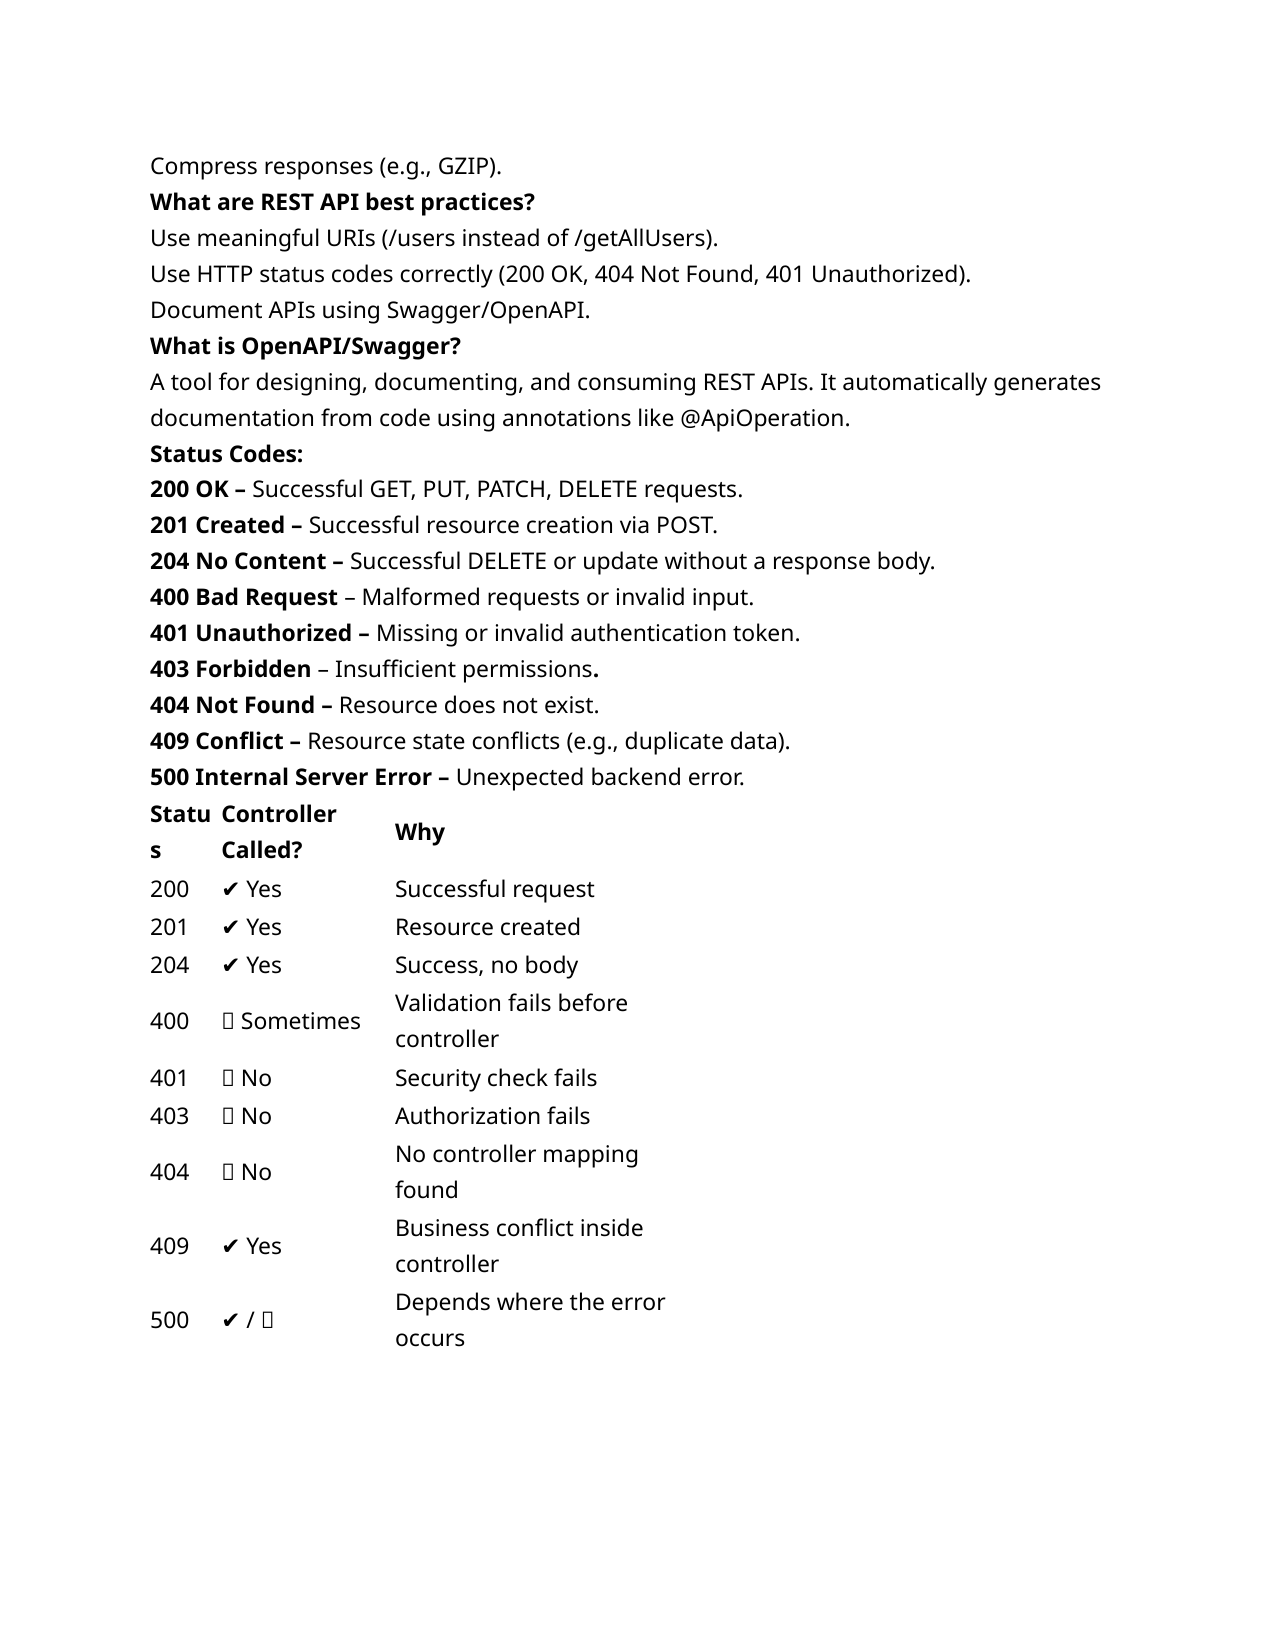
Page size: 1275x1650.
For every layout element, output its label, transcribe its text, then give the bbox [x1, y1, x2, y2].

text 500 Internal Server Error – Unexpected backend error. [150, 761, 1125, 792]
text 200 OK – Successful GET, PUT, PATCH, DELETE requests. [150, 473, 1125, 505]
text 403 Forbidden – Insufficient permissions. [150, 653, 1125, 684]
text 204 No Content – Successful DELETE or update without a response body. [150, 545, 1125, 577]
text A tool for designing, documenting, and consuming REST APIs. It automatically generates documentation from code using annotations like @ApiOperation. [150, 366, 1125, 433]
text Document APIs using Swagger/OpenAPI. [150, 294, 1125, 325]
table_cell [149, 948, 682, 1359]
text 409 Conflict – Resource state conflicts (e.g., duplicate data). [150, 725, 1125, 756]
text 201 Created – Successful resource creation via POST. [150, 509, 1125, 541]
text 404 Not Found – Resource does not exist. [150, 689, 1125, 720]
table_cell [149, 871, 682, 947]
text 400 Bad Request – Malformed requests or invalid input. [150, 581, 1125, 612]
text 401 Unauthorized – Missing or invalid authentication token. [150, 617, 1125, 648]
text Status Codes: [150, 437, 1125, 469]
text What are REST API best practices? [150, 186, 1125, 217]
text Use HTTP status codes correctly (200 OK, 404 Not Found, 401 Unauthorized). [150, 258, 1125, 289]
text Compress responses (e.g., GZIP). [150, 150, 1125, 181]
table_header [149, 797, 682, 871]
text Use meaningful URIs (/users instead of /getAllUsers). [150, 222, 1125, 253]
text What is OpenAPI/Swagger? [150, 330, 1125, 361]
